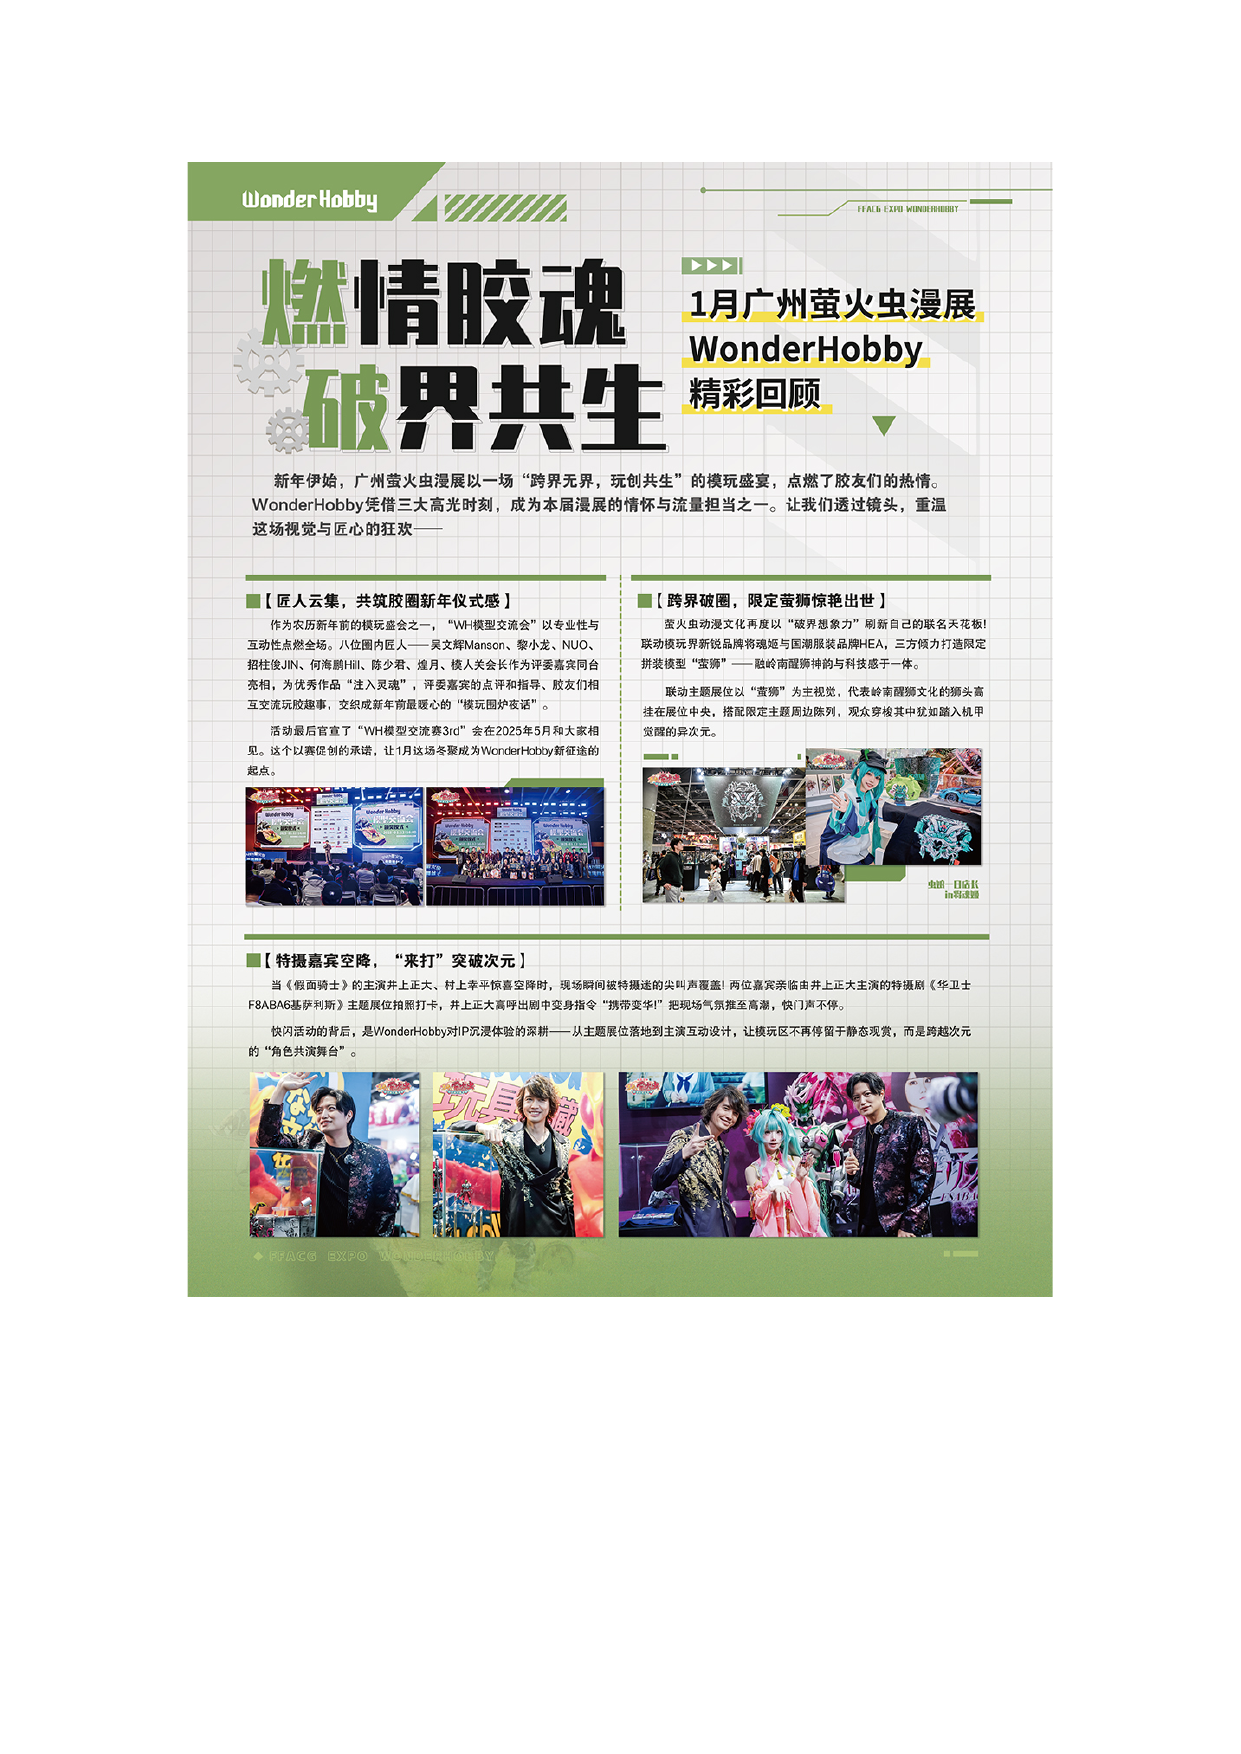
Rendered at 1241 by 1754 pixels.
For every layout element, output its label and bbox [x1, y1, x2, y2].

picture [187, 162, 1053, 1297]
